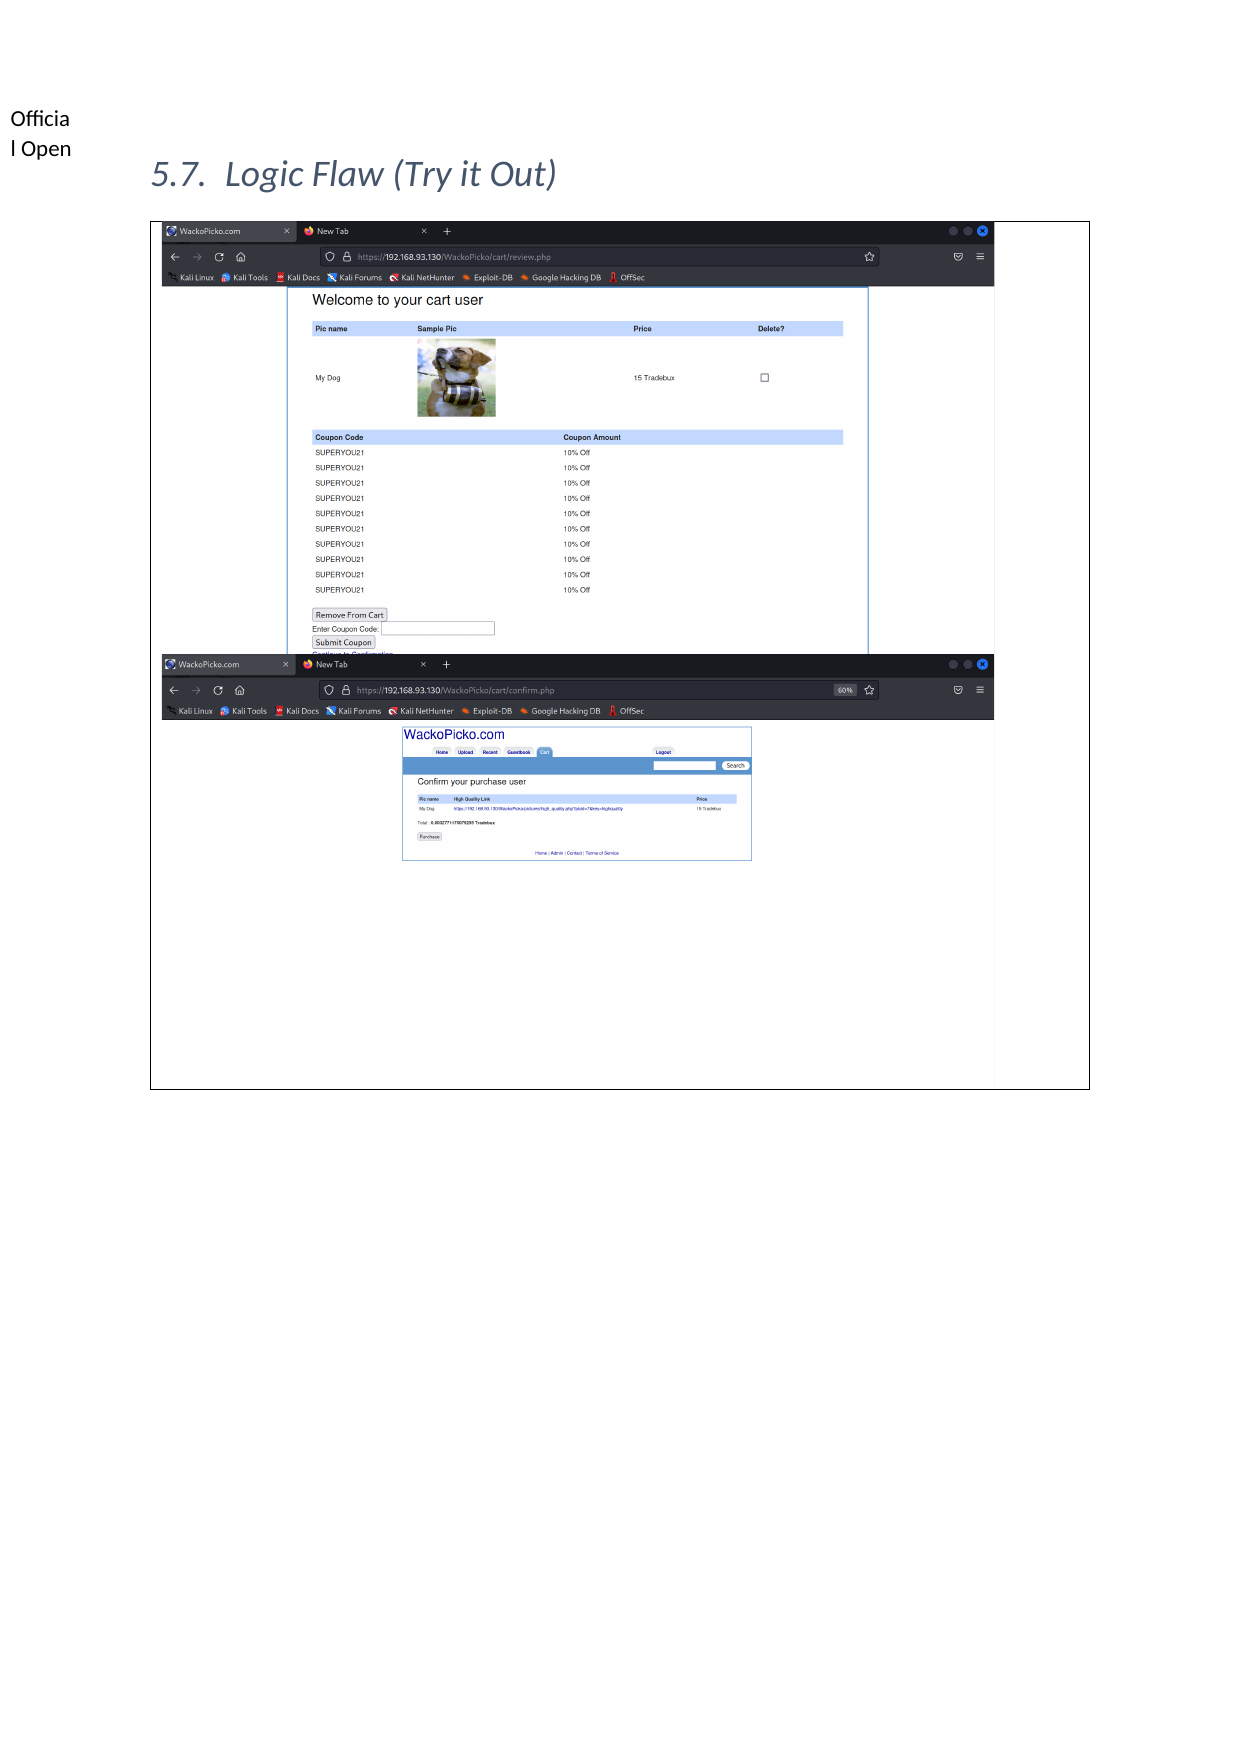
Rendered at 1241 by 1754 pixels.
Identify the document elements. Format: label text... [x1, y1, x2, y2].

table_header [151, 222, 161, 1088]
subtitle Logic Flaw (Try it Out) [150, 150, 1090, 196]
table_header [995, 222, 1089, 1088]
picture [161, 221, 995, 1089]
